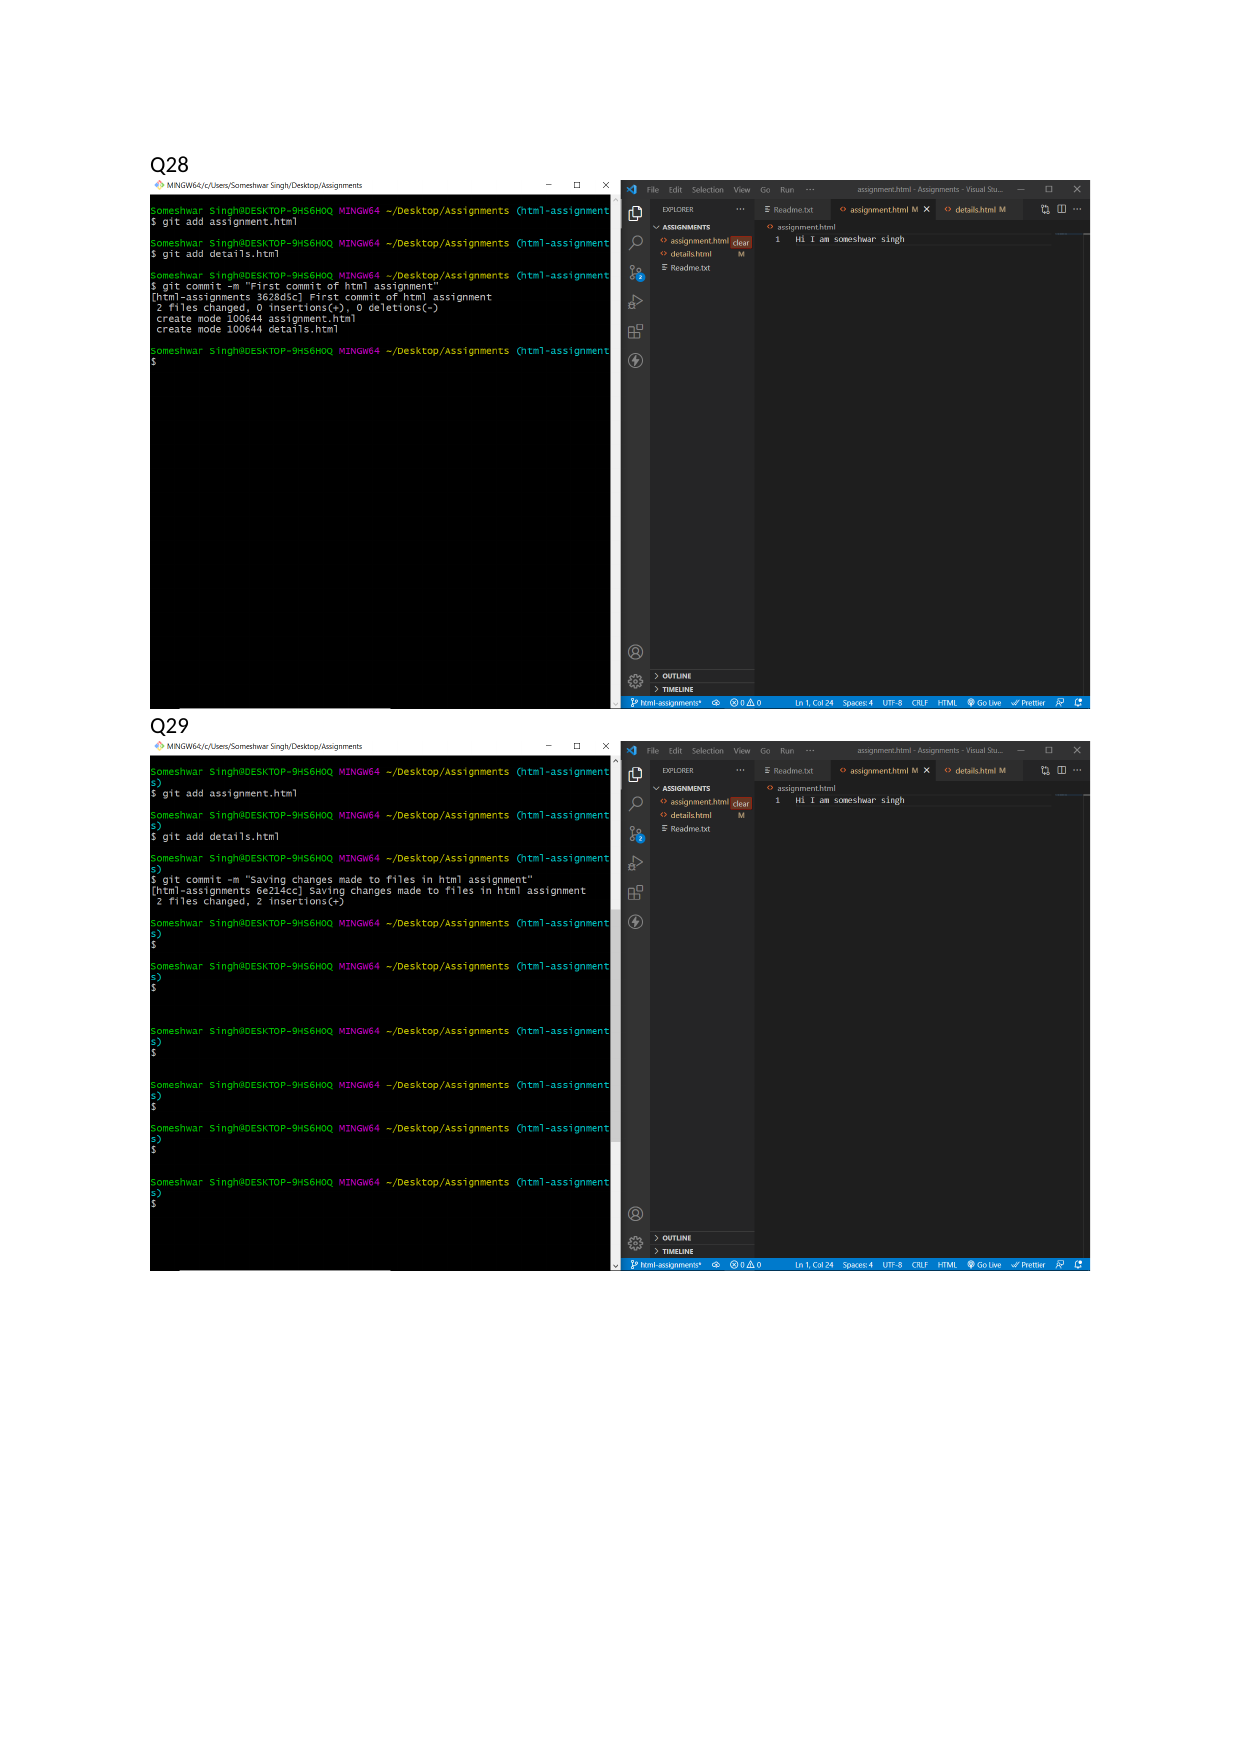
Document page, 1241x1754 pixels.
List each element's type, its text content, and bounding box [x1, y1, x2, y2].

picture [150, 180, 1091, 709]
text Q28Q29 [150, 150, 1090, 180]
picture [150, 741, 1091, 1271]
text Q28Q29 [150, 709, 1090, 741]
